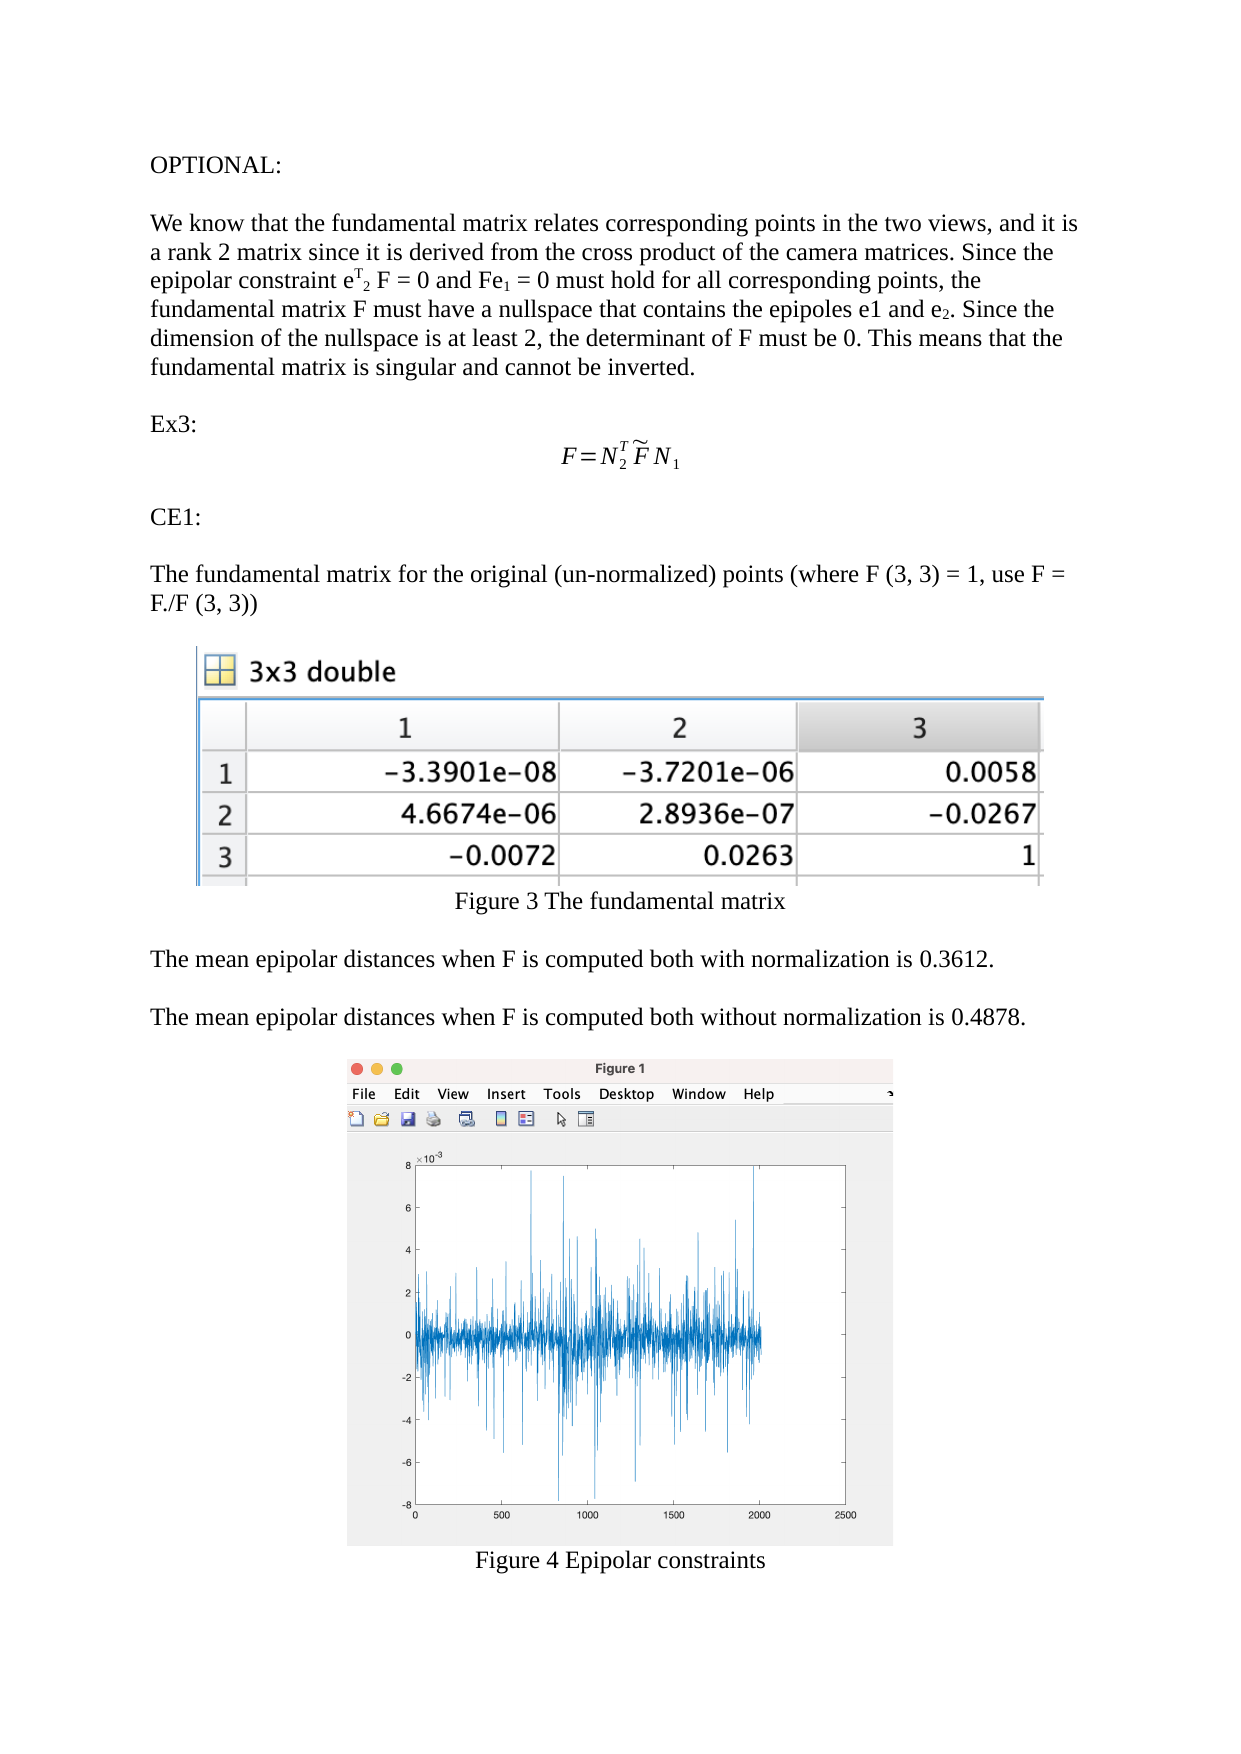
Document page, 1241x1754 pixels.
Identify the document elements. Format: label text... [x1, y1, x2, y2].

text Figure 4 Epipolar constraints [150, 1545, 1090, 1574]
picture [196, 646, 1044, 886]
text Ex3: [150, 409, 1090, 438]
text We know that the fundamental matrix relates corresponding points in the two views, and it is a rank 2 matrix since it is derived from the cross product of the camera matrices. Since the epipolar constraint eT2 F = 0 and Fe1 = 0 must hold for all corresponding points, the fundamental matrix F must have a nullspace that contains the epipoles e1 and e2. Since the dimension of the nullspace is at least 2, the determinant of F must be 0. This means that the fundamental matrix is singular and cannot be inverted. [150, 208, 1090, 380]
text The mean epipolar distances when F is computed both without normalization is 0.4878. [150, 1002, 1090, 1030]
text Figure 3 The fundamental matrix [150, 886, 1090, 914]
text OPTIONAL: [150, 150, 1090, 179]
picture [347, 1059, 894, 1546]
text The mean epipolar distances when F is computed both with normalization is 0.3612. [150, 944, 1090, 972]
text The fundamental matrix for the original (un-normalized) points (where F (3, 3) = 1, use F = F./F (3, 3)) [150, 559, 1090, 617]
text CE1: [150, 502, 1090, 530]
